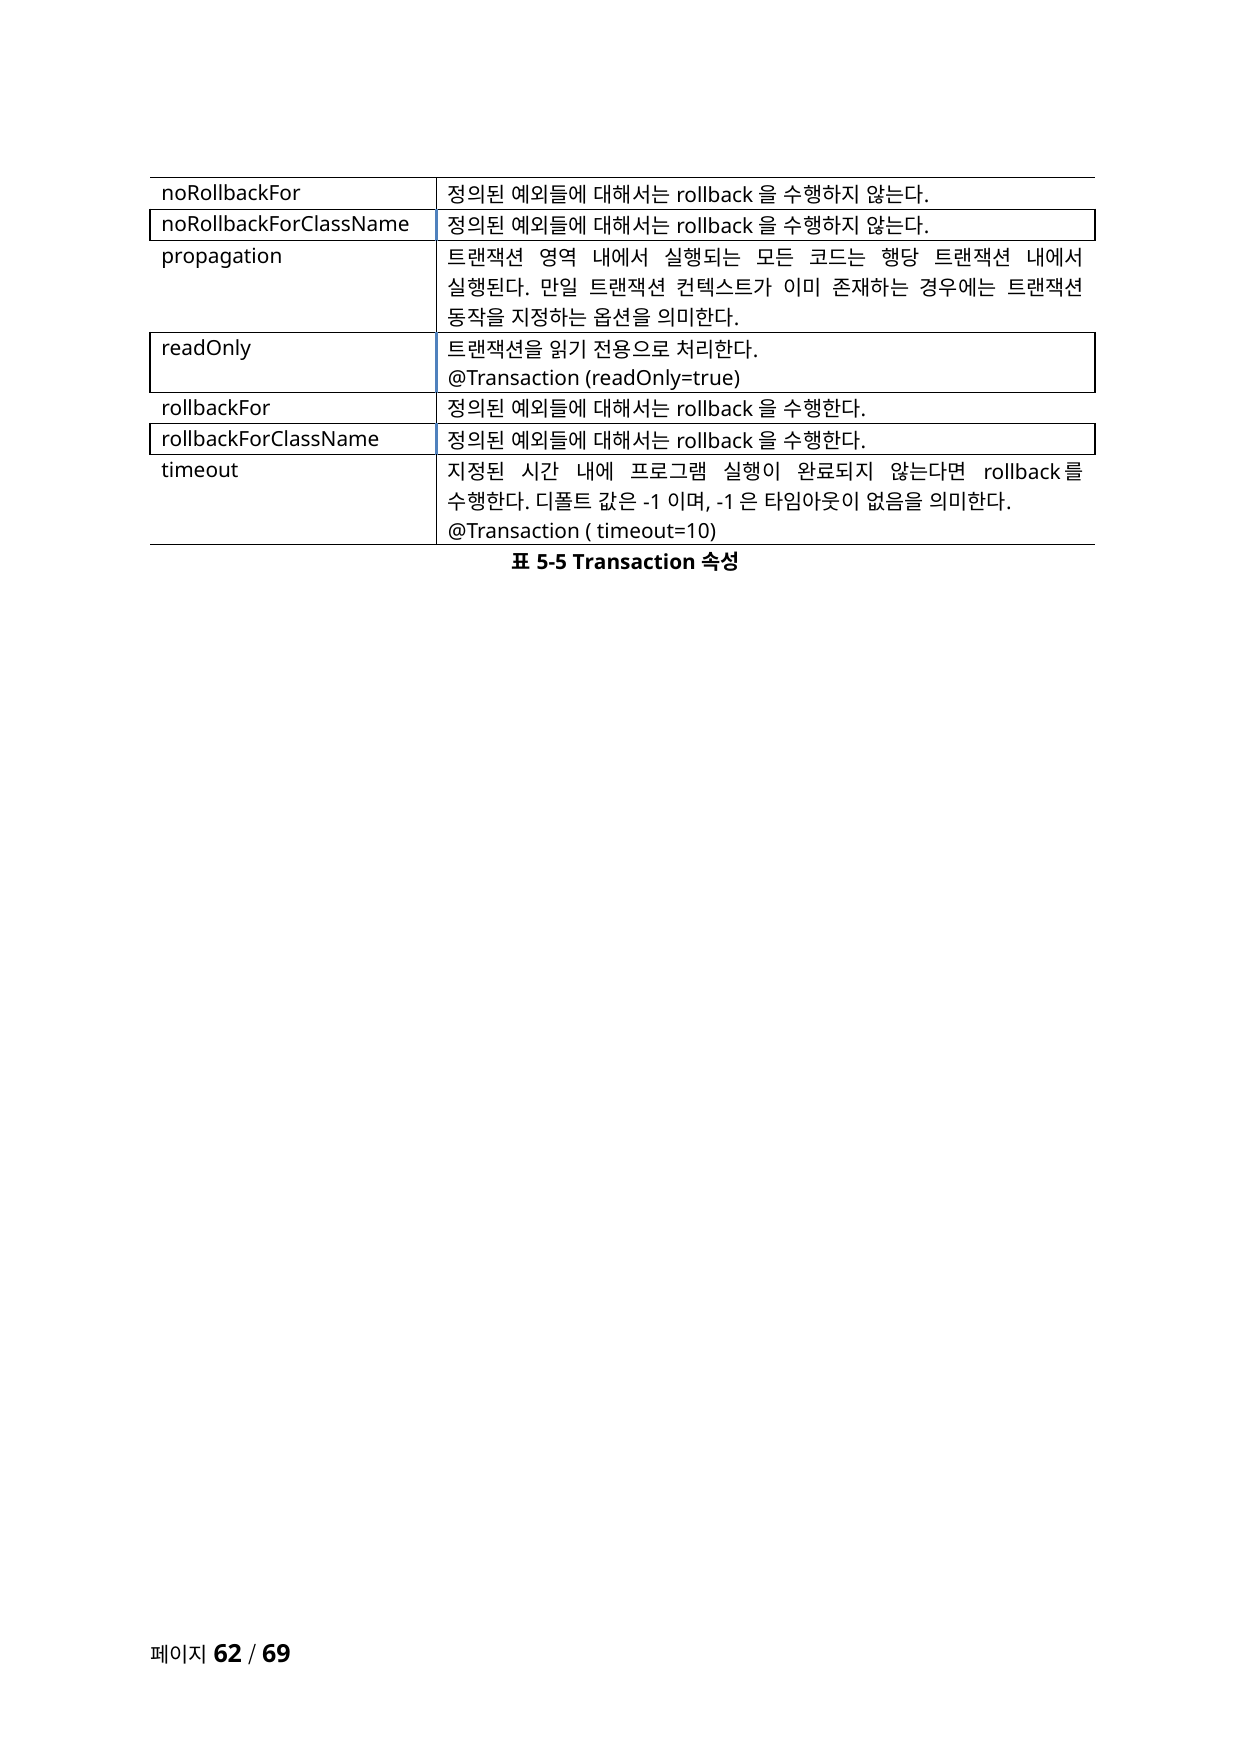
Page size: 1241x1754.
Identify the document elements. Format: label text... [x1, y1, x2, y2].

table_cell 트랜잭션을 읽기 전용으로 처리한다. @Transaction (readOnly=true) [438, 333, 1094, 392]
table_cell noRollbackForClassName [151, 210, 435, 240]
table_cell 정의된 예외들에 대해서는 rollback 을 수행한다. [437, 393, 1095, 423]
table_cell propagation [150, 241, 436, 332]
table_cell 정의된 예외들에 대해서는 rollback 을 수행하지 않는다. [438, 210, 1094, 240]
table_cell timeout [150, 455, 436, 544]
table_cell 정의된 예외들에 대해서는 rollback 을 수행한다. [438, 424, 1094, 454]
table_cell readOnly [151, 333, 435, 392]
table_cell rollbackForClassName [151, 424, 435, 454]
table_cell 지정된 시간 내에 프로그램 실행이 완료되지 않는다면 rollback를 수행한다. 디폴트 값은 -1 이며, -1은 타임아웃이 없음을 의미한다. @Transaction ( timeout=10) [437, 455, 1095, 544]
table_cell 트랜잭션 영역 내에서 실행되는 모든 코드는 행당 트랜잭션 내에서 실행된다. 만일 트랜잭션 컨텍스트가 이미 존재하는 경우에는 트랜잭션 동작을 지정하는 옵션을 의미한다. [437, 241, 1095, 332]
table_cell 정의된 예외들에 대해서는 rollback 을 수행하지 않는다. [437, 178, 1095, 208]
table_cell noRollbackFor [150, 178, 436, 208]
table_cell rollbackFor [150, 393, 436, 423]
